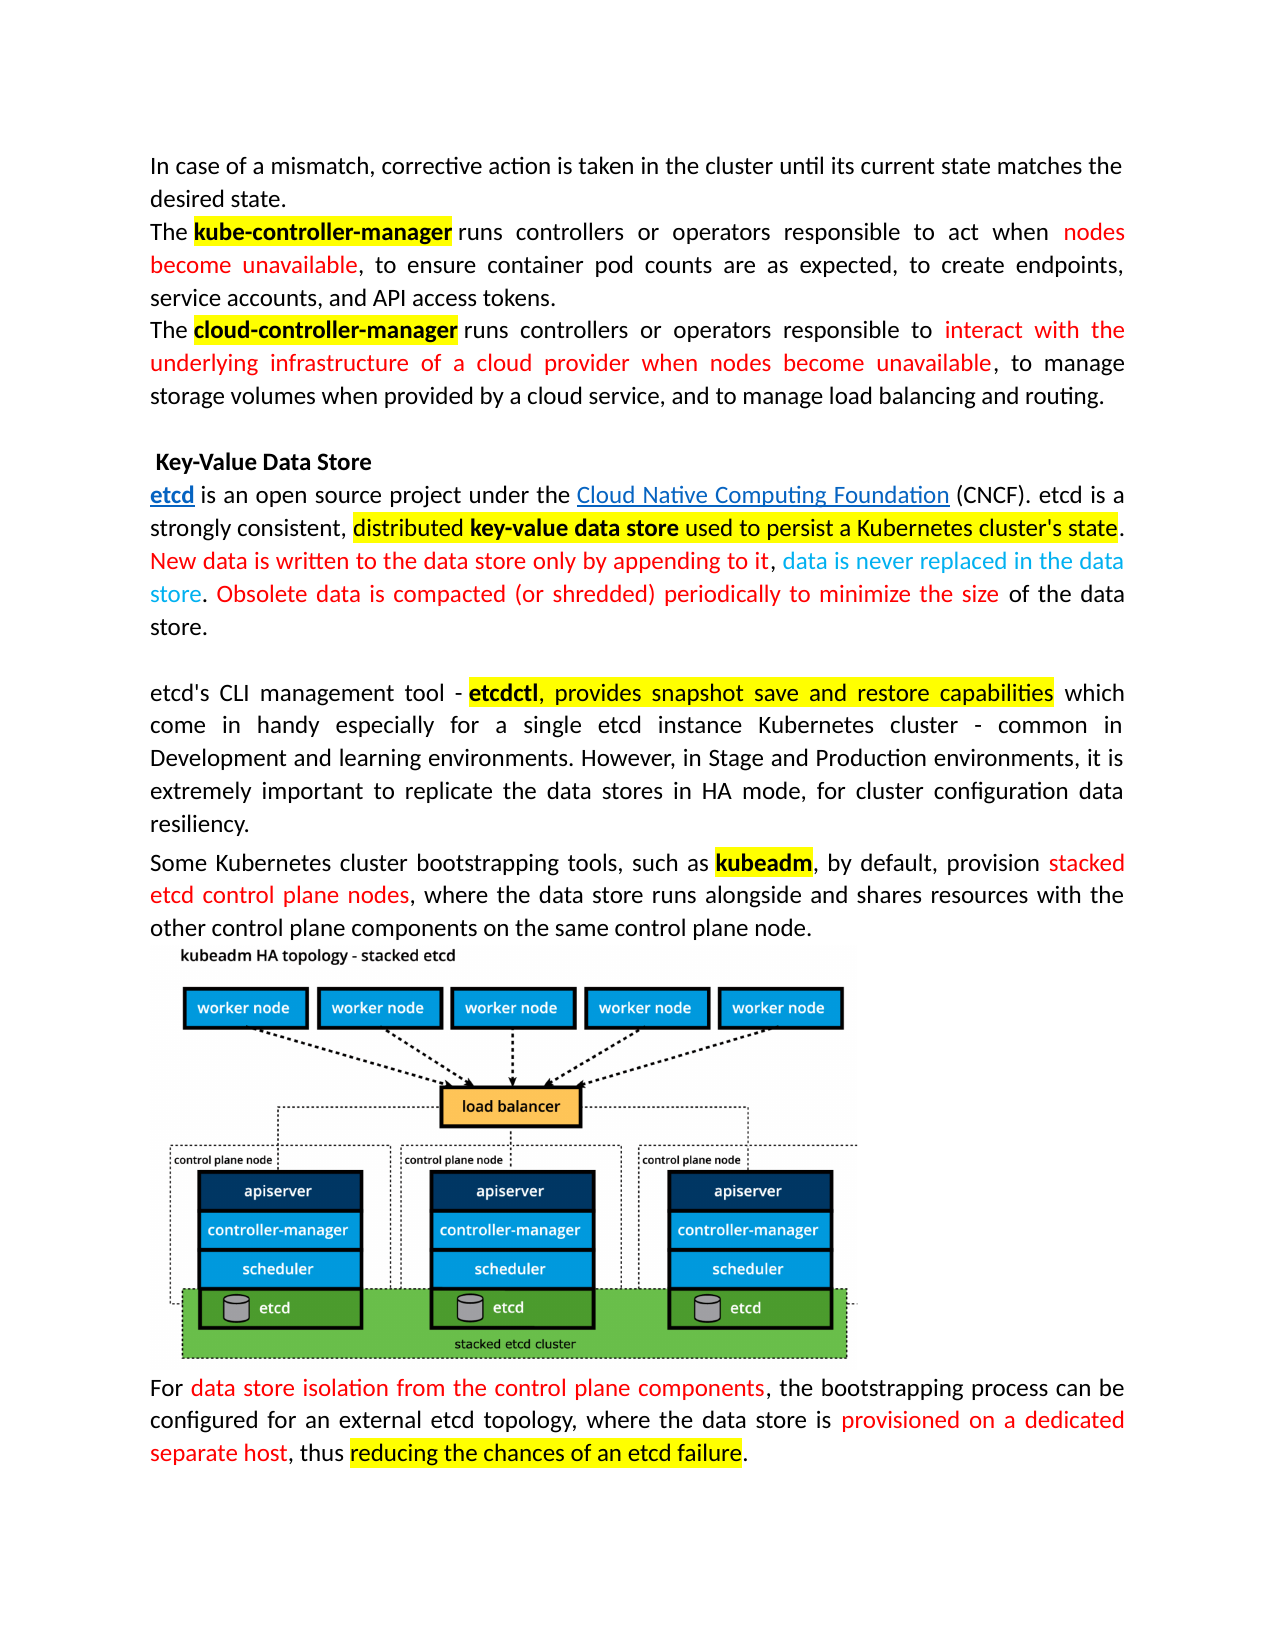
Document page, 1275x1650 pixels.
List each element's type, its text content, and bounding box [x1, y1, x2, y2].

text The cloud-controller-manager runs controllers or operators responsible to interact with the underlying infrastructure of a cloud provider when nodes become unavailable, to manage storage volumes when provided by a cloud service, and to manage load balancing and routing. [150, 314, 1125, 411]
picture [150, 945, 858, 1370]
text For data store isolation from the control plane components, the bootstrapping process can be configured for an external etcd topology, where the data store is provisioned on a dedicated separate host, thus reducing the chances of an etcd failure. [150, 1372, 1125, 1468]
text Some Kubernetes cluster bootstrapping tools, such as kubeadm, by default, provision stacked etcd control plane nodes, where the data store runs alongside and shares resources with the other control plane components on the same control plane node. [150, 847, 1125, 943]
text etcd is an open source project under the Cloud Native Computing Foundation (CNCF). etcd is a strongly consistent, distributed key-value data store used to persist a Kubernetes cluster's state. New data is written to the data store only by appending to it, data is never replaced in the data store. Obsolete data is compacted (or shredded) periodically to minimize the size of the data store. [150, 479, 1125, 641]
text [150, 150, 1125, 213]
text Key-Value Data Store [150, 446, 1125, 477]
text The kube-controller-manager runs controllers or operators responsible to act when nodes become unavailable, to ensure container pod counts are as expected, to create endpoints, service accounts, and API access tokens. [150, 216, 1125, 312]
text etcd's CLI management tool - etcdctl, provides snapshot save and restore capabilities which come in handy especially for a single etcd instance Kubernetes cluster - common in Development and learning environments. However, in Stage and Production environments, it is extremely important to replicate the data stores in HA mode, for cluster configuration data resiliency. [150, 677, 1125, 839]
